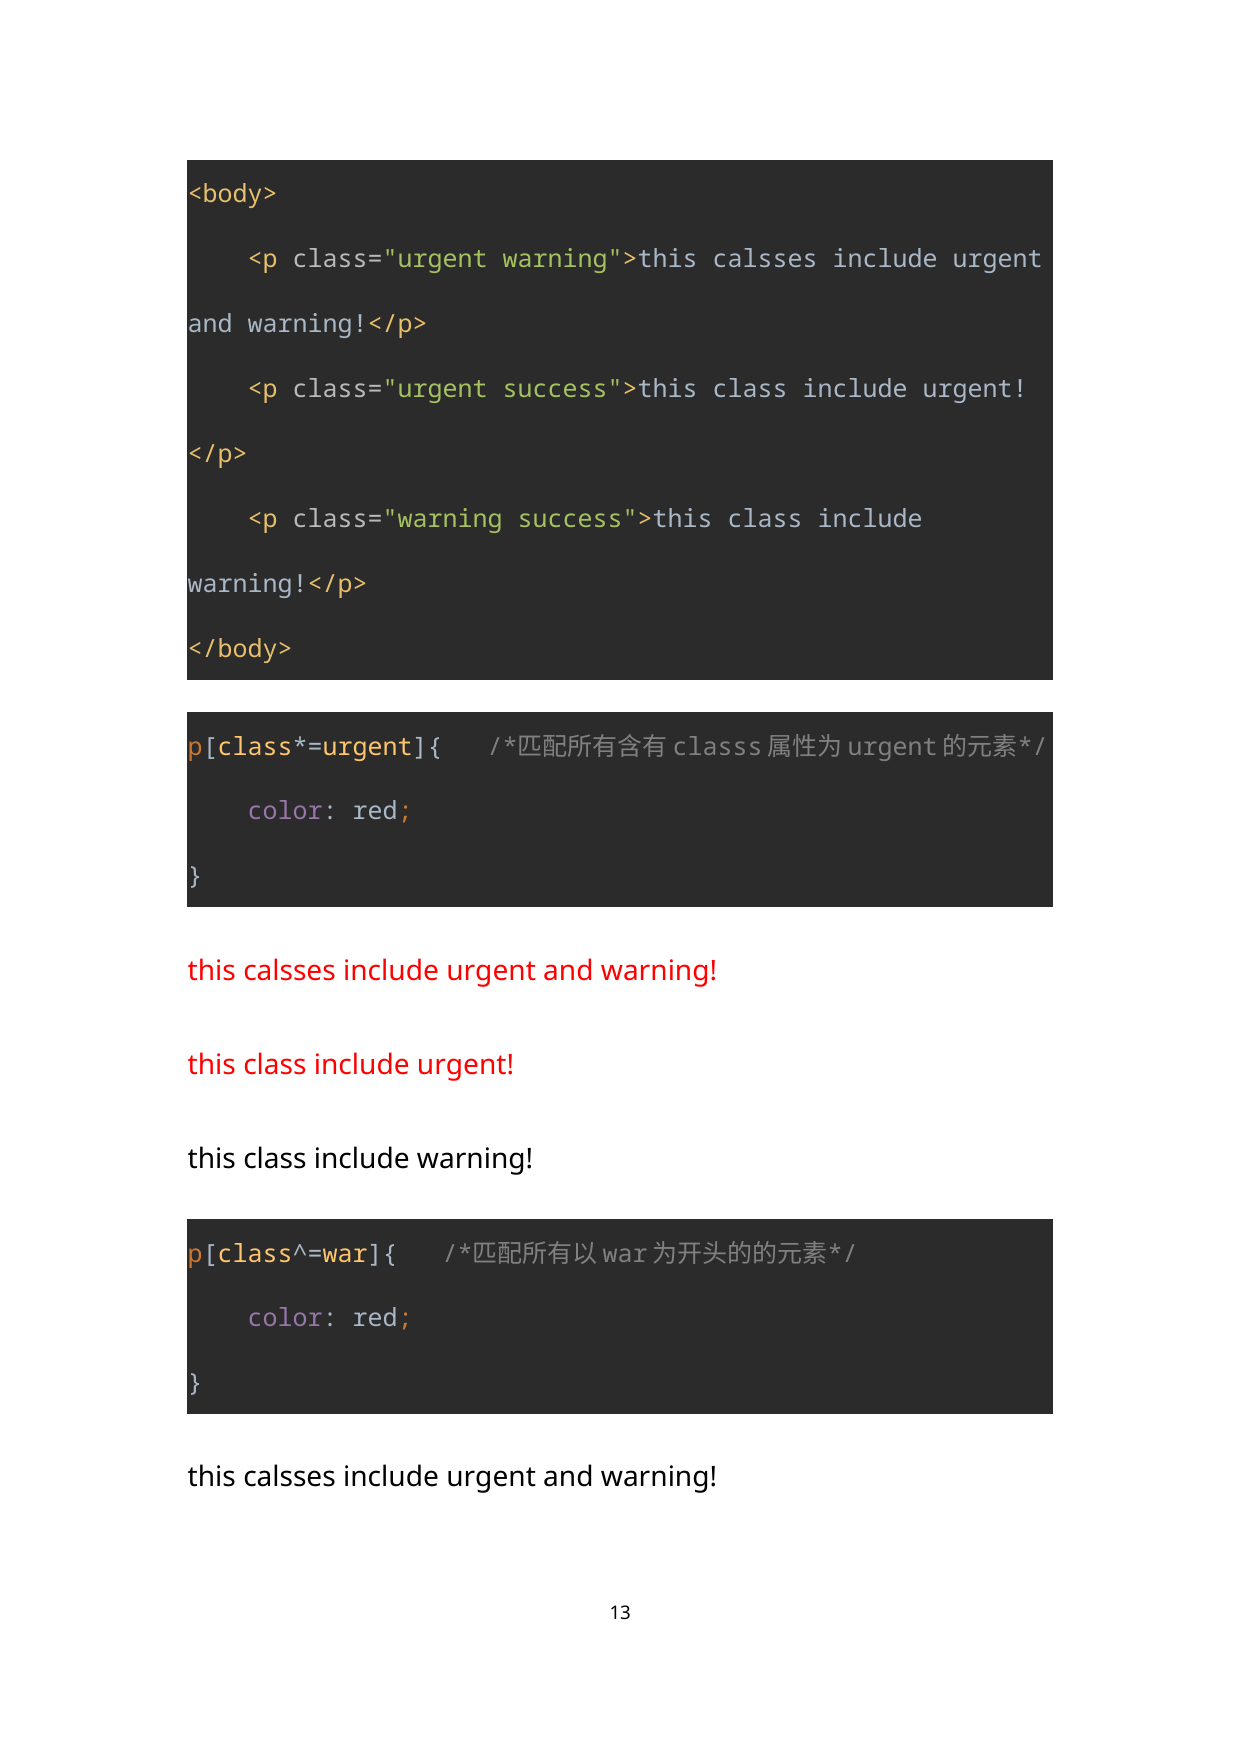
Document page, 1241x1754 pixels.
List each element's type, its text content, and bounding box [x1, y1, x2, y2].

text this calsses include urgent and warning! [187, 1443, 1053, 1508]
text this calsses include urgent and warning! [187, 936, 1053, 1001]
text this class include urgent! [187, 1031, 1053, 1096]
text p[class*=urgent]{ /*匹配所有含有classs属性为urgent的元素*/ color: red; } [187, 712, 1053, 907]
text <body> <p class="urgent warning">this calsses include urgent and warning!</p> <p class="urgent success">this class include urgent!</p> <p class="warning success">this class include warning!</p> </body> [187, 160, 1053, 680]
text this class include warning! [187, 1125, 1053, 1190]
text p[class^=war]{ /*匹配所有以war为开头的的元素*/ color: red; } [187, 1219, 1053, 1414]
